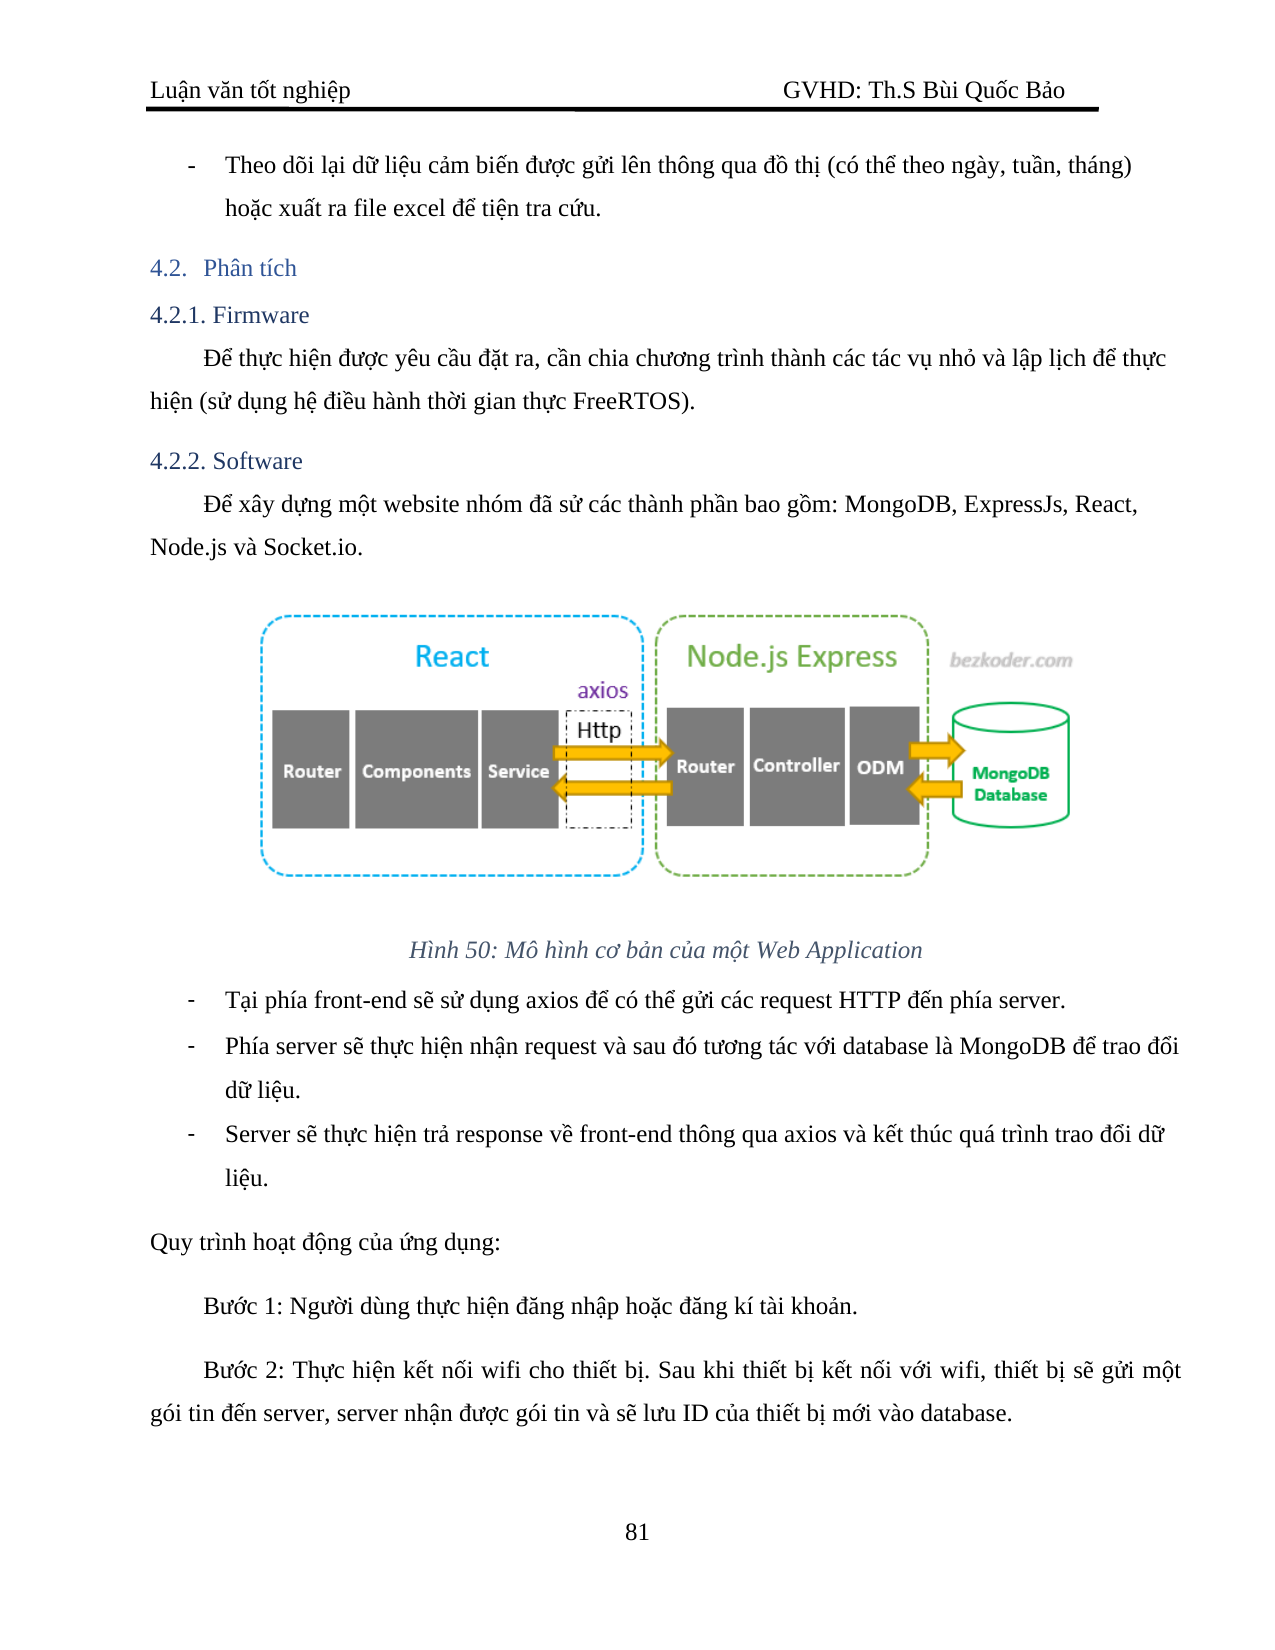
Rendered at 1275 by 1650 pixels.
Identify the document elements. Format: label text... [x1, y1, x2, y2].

list Tại phía front-end sẽ sử dụng axios để có thể gửi các request HTTP đến phía server. [187, 984, 1184, 1015]
subtitle 4.2.1. Firmware [150, 300, 1184, 329]
picture [246, 592, 1088, 901]
text Để xây dựng một website nhóm đã sử các thành phần bao gồm: MongoDB, ExpressJs, React, Node.js và Socket.io. [150, 489, 1184, 561]
text Bước 1: Người dùng thực hiện đăng nhập hoặc đăng kí tài khoản. [150, 1291, 1184, 1320]
list Phía server sẽ thực hiện nhận request và sau đó tương tác với database là MongoDB để trao đổi dữ liệu. [187, 1030, 1184, 1104]
text Bước 2: Thực hiện kết nối wifi cho thiết bị. Sau khi thiết bị kết nối với wifi, thiết bị sẽ gửi một gói tin đến server, server nhận được gói tin và sẽ lưu ID của thiết bị mới vào database. [150, 1355, 1184, 1427]
subtitle 4.2.2. Software [150, 446, 1184, 475]
subtitle 4.2. Phân tích [150, 253, 1184, 282]
text Để thực hiện được yêu cầu đặt ra, cần chia chương trình thành các tác vụ nhỏ và lập lịch để thực hiện (sử dụng hệ điều hành thời gian thực FreeRTOS). [150, 343, 1184, 415]
list Theo dõi lại dữ liệu cảm biến được gửi lên thông qua đồ thị (có thể theo ngày, tuần, tháng) hoặc xuất ra file excel để tiện tra cứu. [187, 150, 1184, 222]
list Server sẽ thực hiện trả response về front-end thông qua axios và kết thúc quá trình trao đổi dữ liệu. [187, 1118, 1184, 1192]
text Quy trình hoạt động của ứng dụng: [150, 1227, 1184, 1256]
